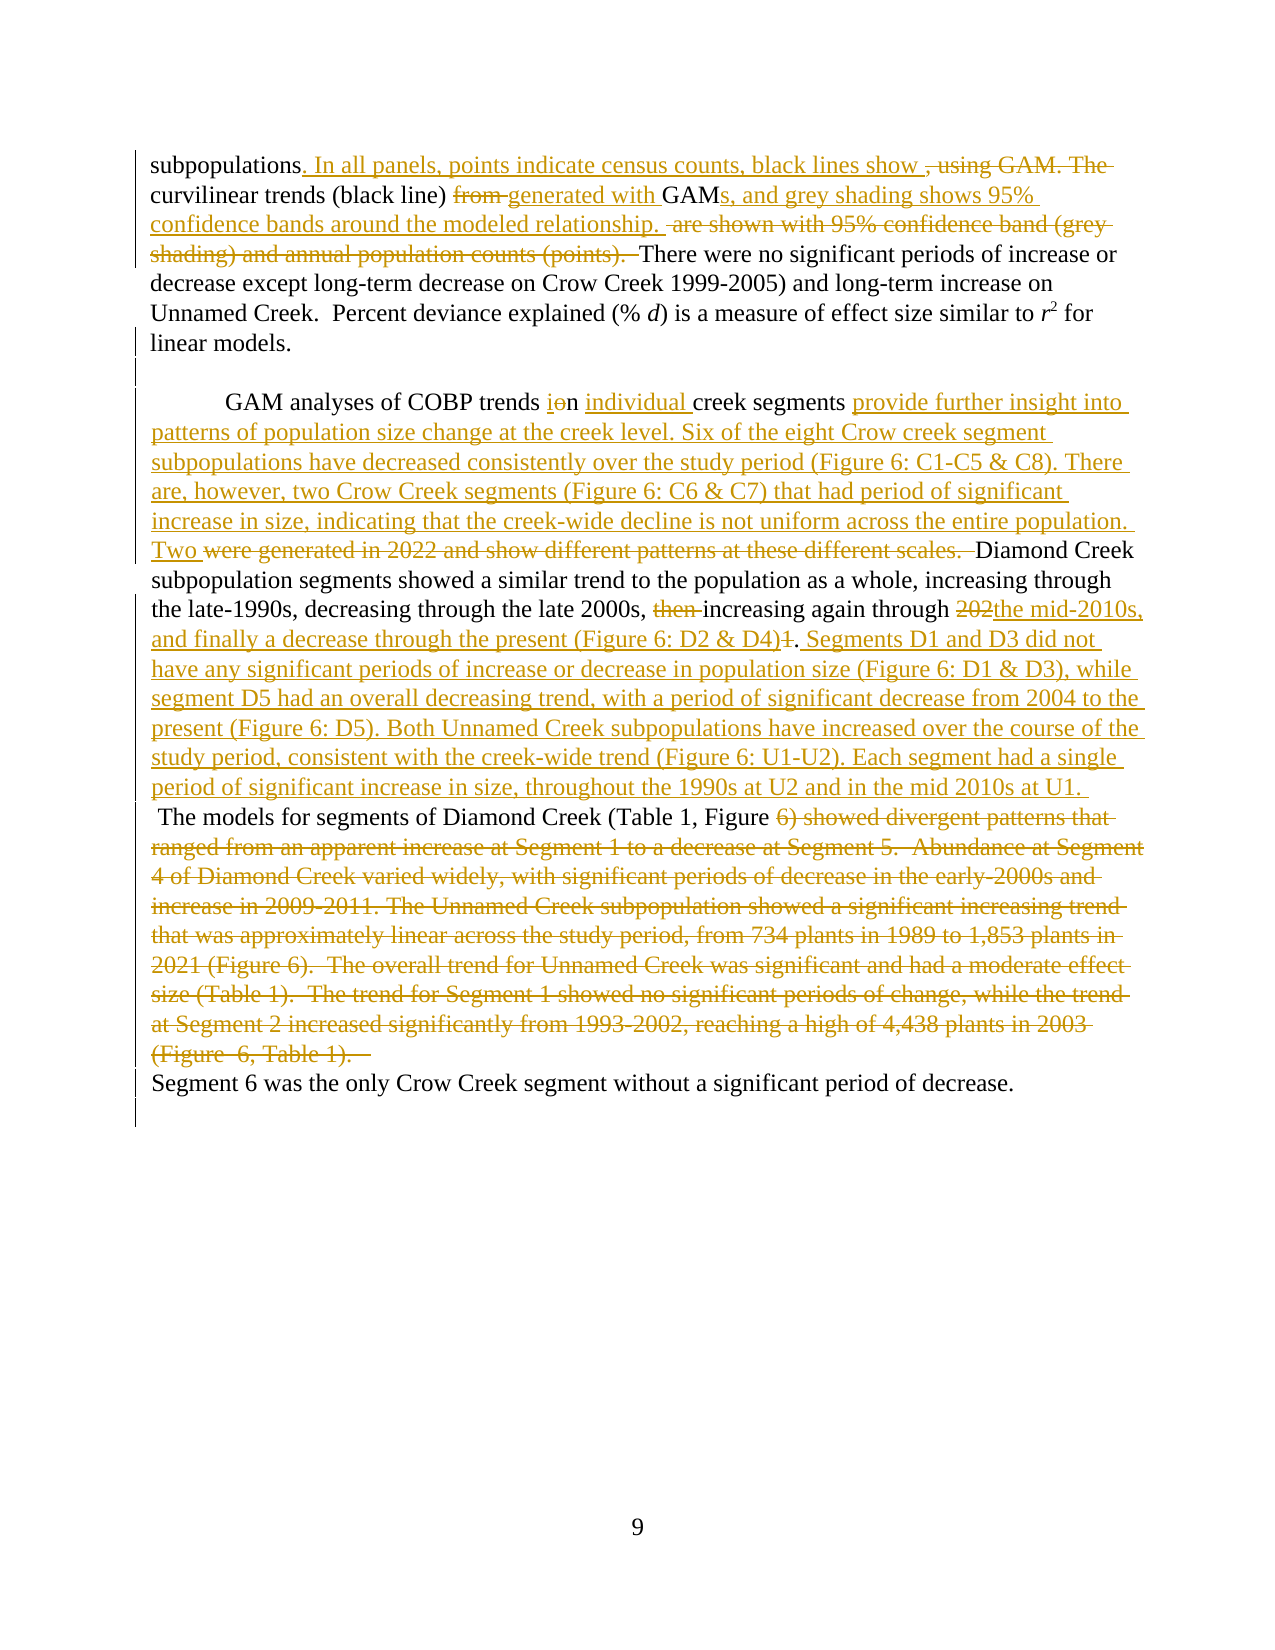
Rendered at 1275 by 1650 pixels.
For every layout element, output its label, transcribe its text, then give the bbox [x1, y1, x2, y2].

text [150, 150, 1126, 356]
text GAM analyses of COBP trends n creek segments Diamond Creek subpopulation segments showed a similar trend to the population as a whole, increasing through the late-1990s, decreasing through the late 2000s, increasing again through . [151, 387, 1147, 801]
